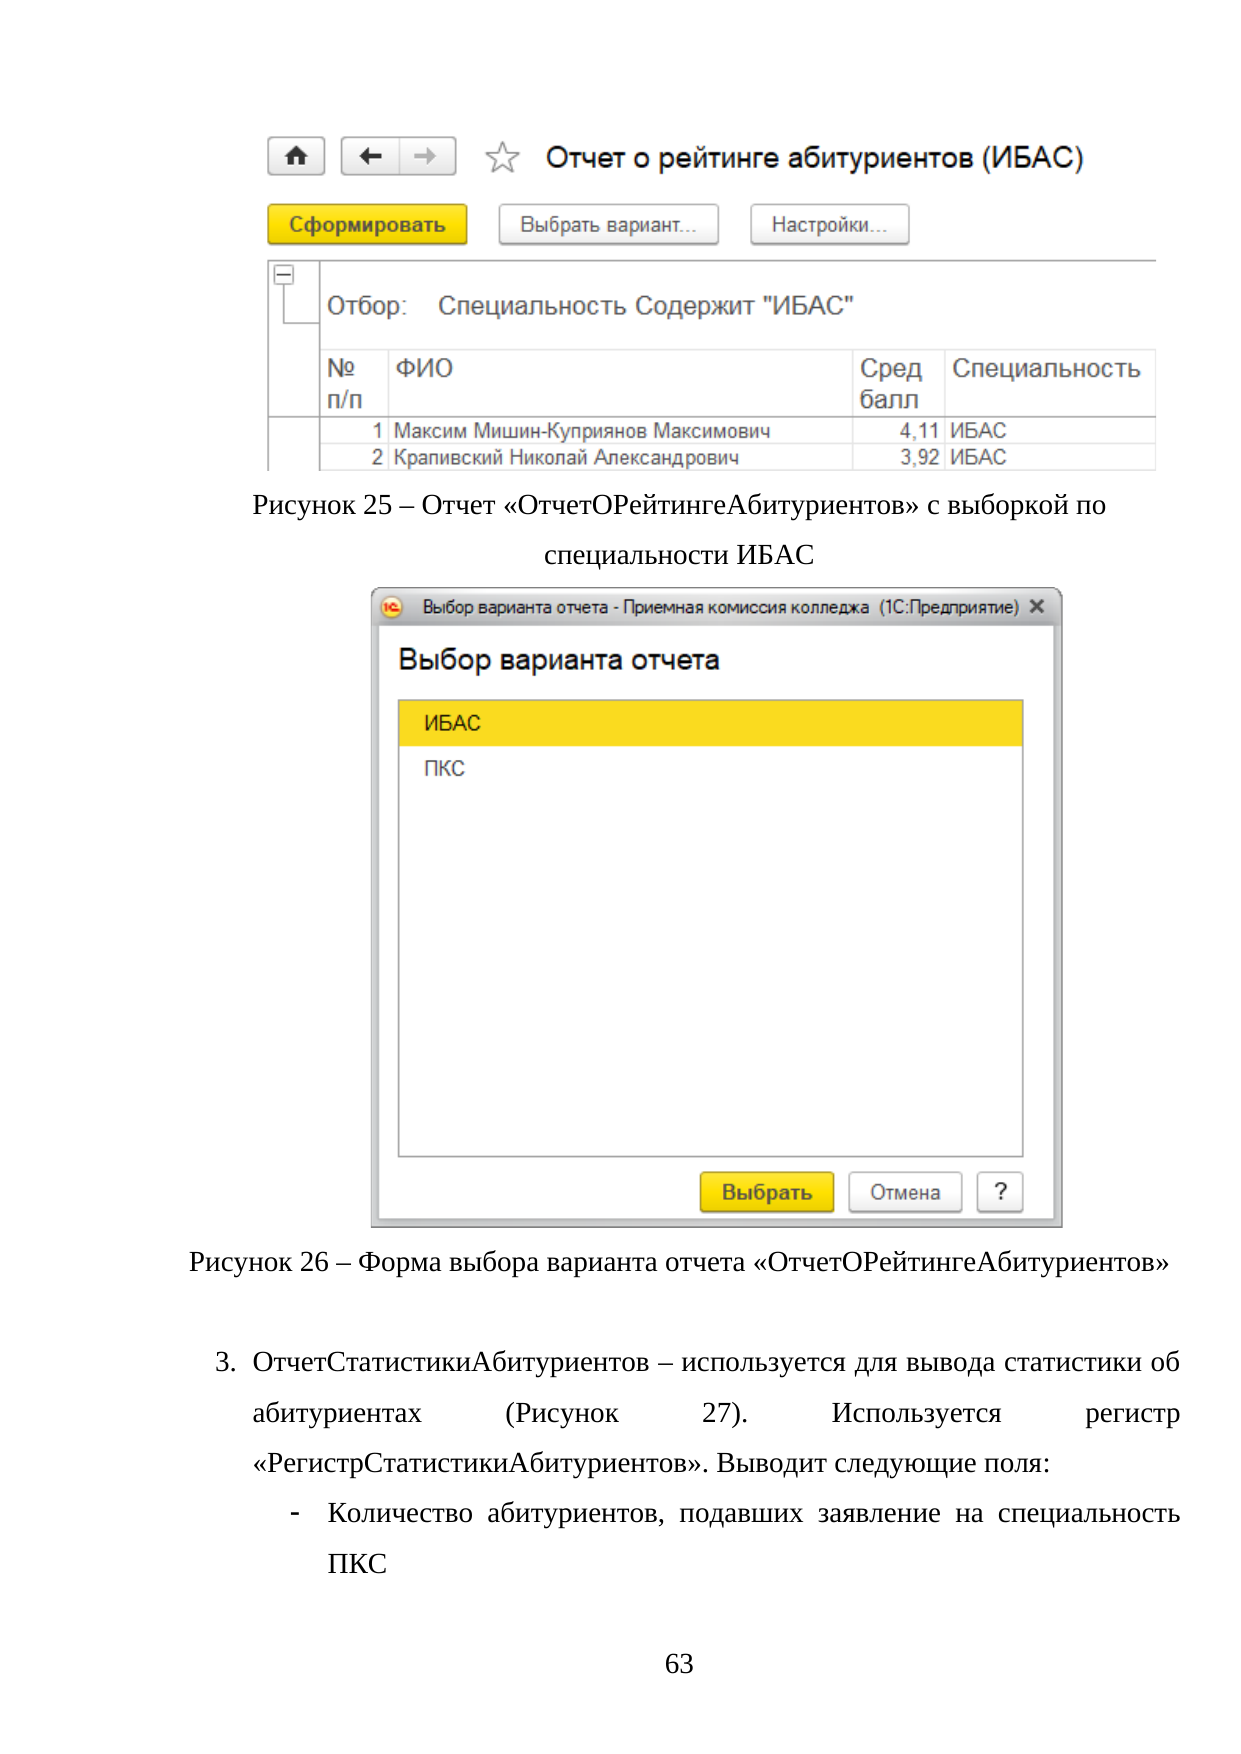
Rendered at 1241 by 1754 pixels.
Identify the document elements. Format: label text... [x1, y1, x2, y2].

picture [370, 587, 1063, 1228]
text Рисунок 25 – Отчет «ОтчетОРейтингеАбитуриентов» с выборкой по специальности ИБАС [177, 487, 1181, 571]
list ОтчетСтатистикиАбитуриентов – используется для вывода статистики об абитуриентах (Рисунок 27). Используется регистр «РегистрСтатистикиАбитуриентов». Выводит следующие поля: [215, 1344, 1181, 1479]
picture [252, 118, 1157, 471]
text Рисунок 26 – Форма выбора варианта отчета «ОтчетОРейтингеАбитуриентов» [177, 1244, 1181, 1277]
list Количество абитуриентов, подавших заявление на специальность ПКС [290, 1496, 1181, 1579]
